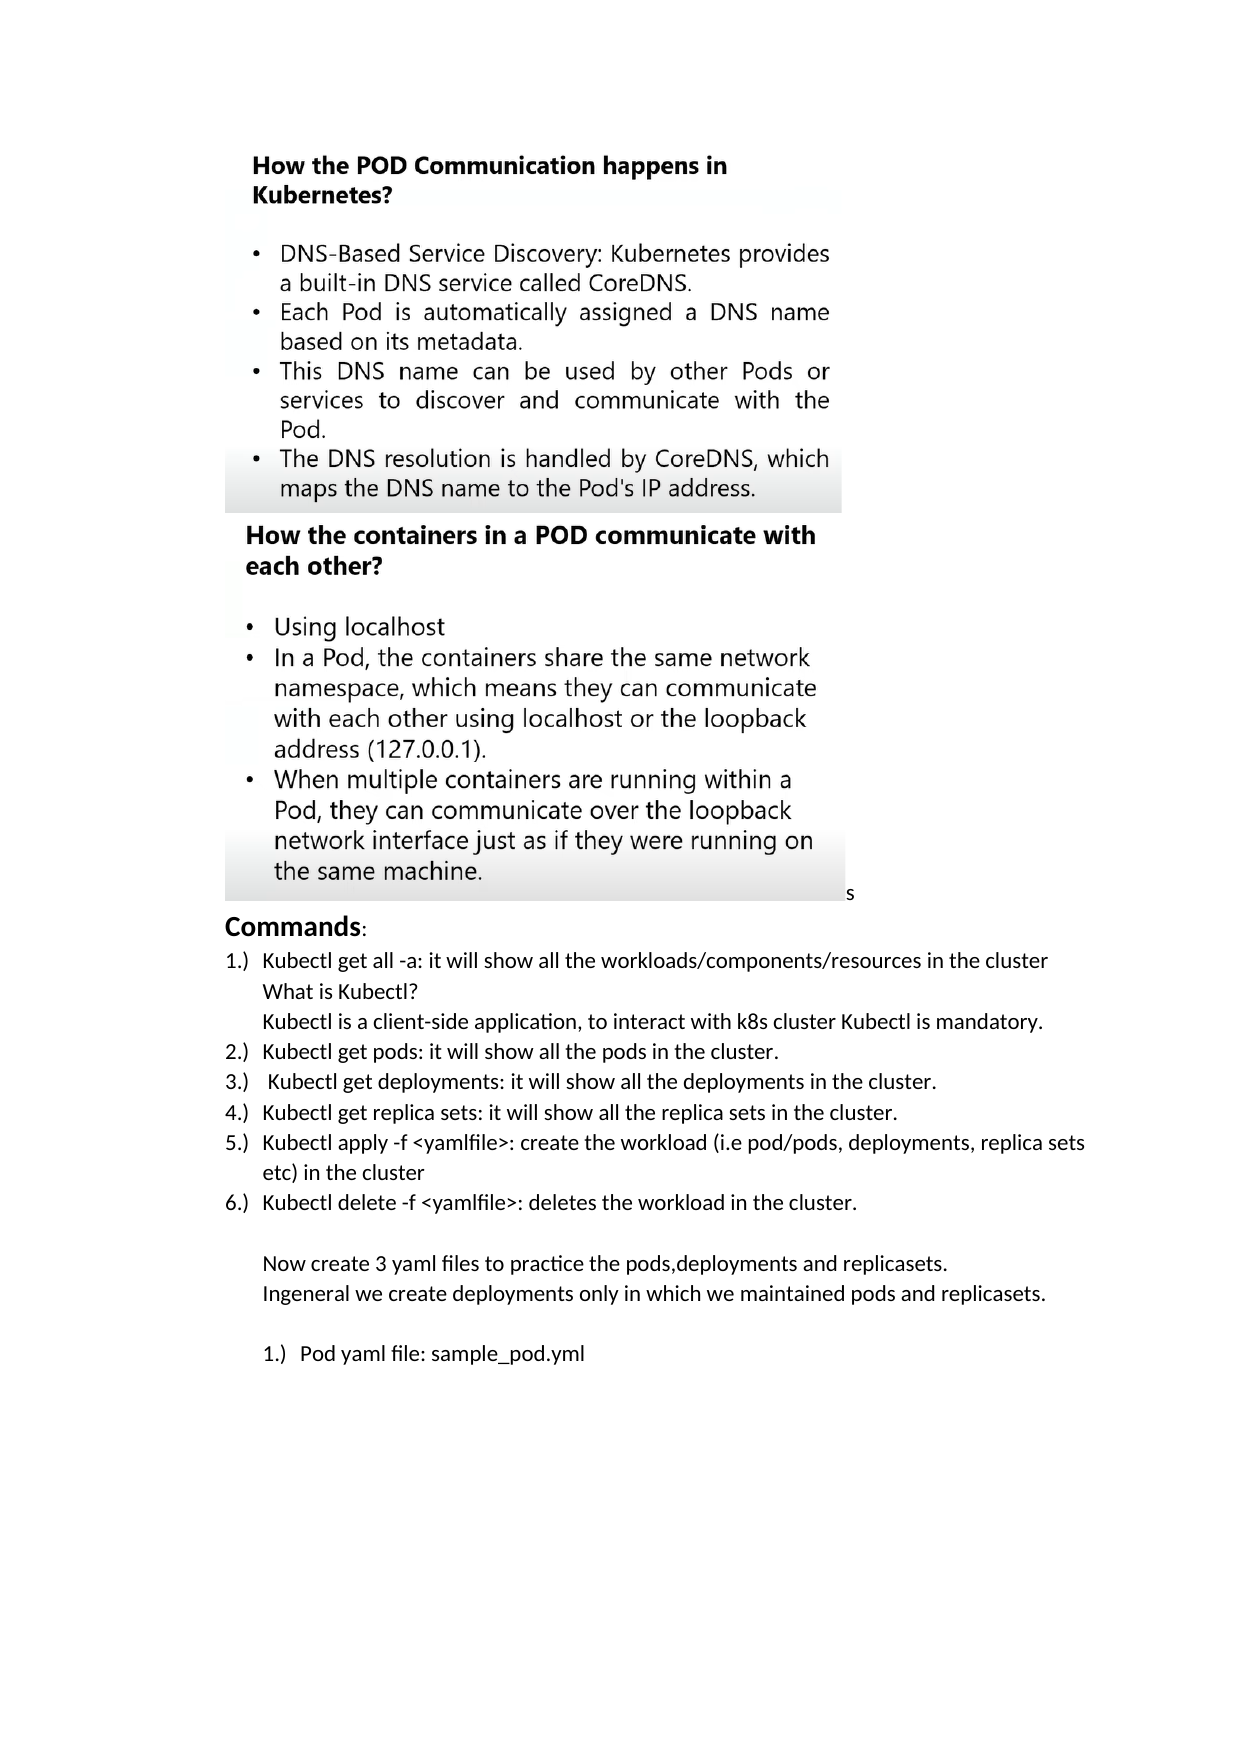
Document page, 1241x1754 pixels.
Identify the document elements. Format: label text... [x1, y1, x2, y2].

list Kubectl is a client-side application, to interact with k8s cluster Kubectl is mandatory. [262, 1007, 1090, 1035]
list Kubectl get all -a: it will show all the workloads/components/resources in the cluster [225, 947, 1090, 975]
list Ingeneral we create deployments only in which we maintained pods and replicasets. [262, 1279, 1090, 1307]
picture [225, 515, 846, 901]
list Commands: [225, 908, 1090, 944]
picture [225, 150, 842, 513]
list Kubectl delete -f <yamlfile>: deletes the workload in the cluster. [225, 1188, 1090, 1216]
list Pod yaml file: sample_pod.yml [262, 1339, 1090, 1367]
list Kubectl apply -f <yamlfile>: create the workload (i.e pod/pods, deployments, replica sets etc) in the cluster [225, 1128, 1090, 1186]
list Kubectl get replica sets: it will show all the replica sets in the cluster. [225, 1098, 1090, 1126]
list Kubectl get pods: it will show all the pods in the cluster. [225, 1037, 1090, 1065]
list What is Kubectl? [262, 977, 1090, 1005]
list Kubectl get deployments: it will show all the deployments in the cluster. [225, 1067, 1090, 1096]
list Now create 3 yaml files to practice the pods,deployments and replicasets. [262, 1249, 1090, 1277]
